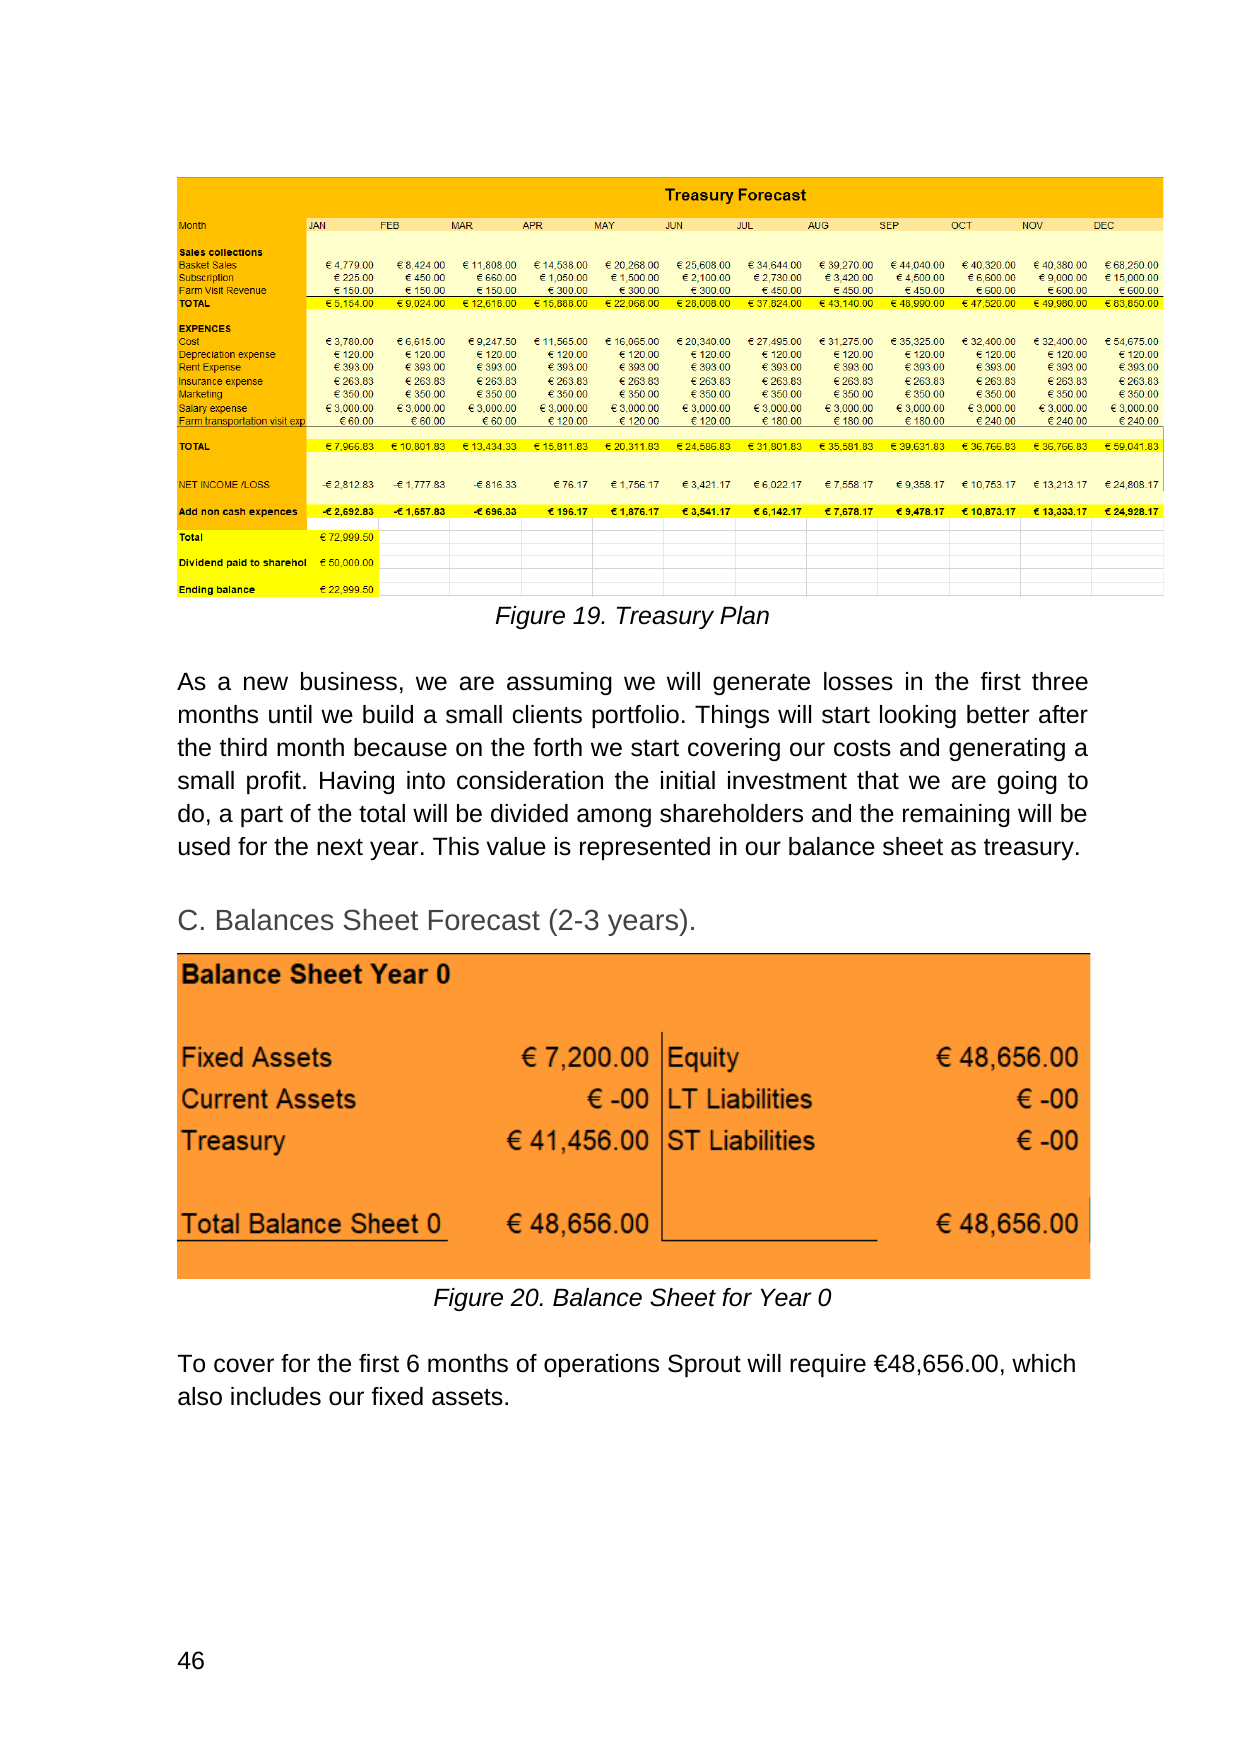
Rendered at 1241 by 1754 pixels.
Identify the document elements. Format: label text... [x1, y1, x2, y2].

text Figure 19. Treasury Plan [177, 601, 1090, 629]
text To cover for the first 6 months of operations Sprout will require €48,656.00, which also includes our fixed assets. [177, 1349, 1090, 1411]
subtitle C. Balances Sheet Forecast (2-3 years). [177, 902, 1090, 936]
text As a new business, we are assuming we will generate losses in the first three months until we build a small clients portfolio. Things will start looking better after the third month because on the forth we start covering our costs and generating a small profit. Having into consideration the initial investment that we are going to do, a part of the total will be divided among shareholders and the remaining will be used for the next year. This value is represented in our balance sheet as treasury. [177, 667, 1090, 861]
picture [177, 953, 1091, 1279]
text Figure 20. Balance Sheet for Year 0 [177, 1283, 1090, 1312]
picture [177, 177, 1164, 597]
